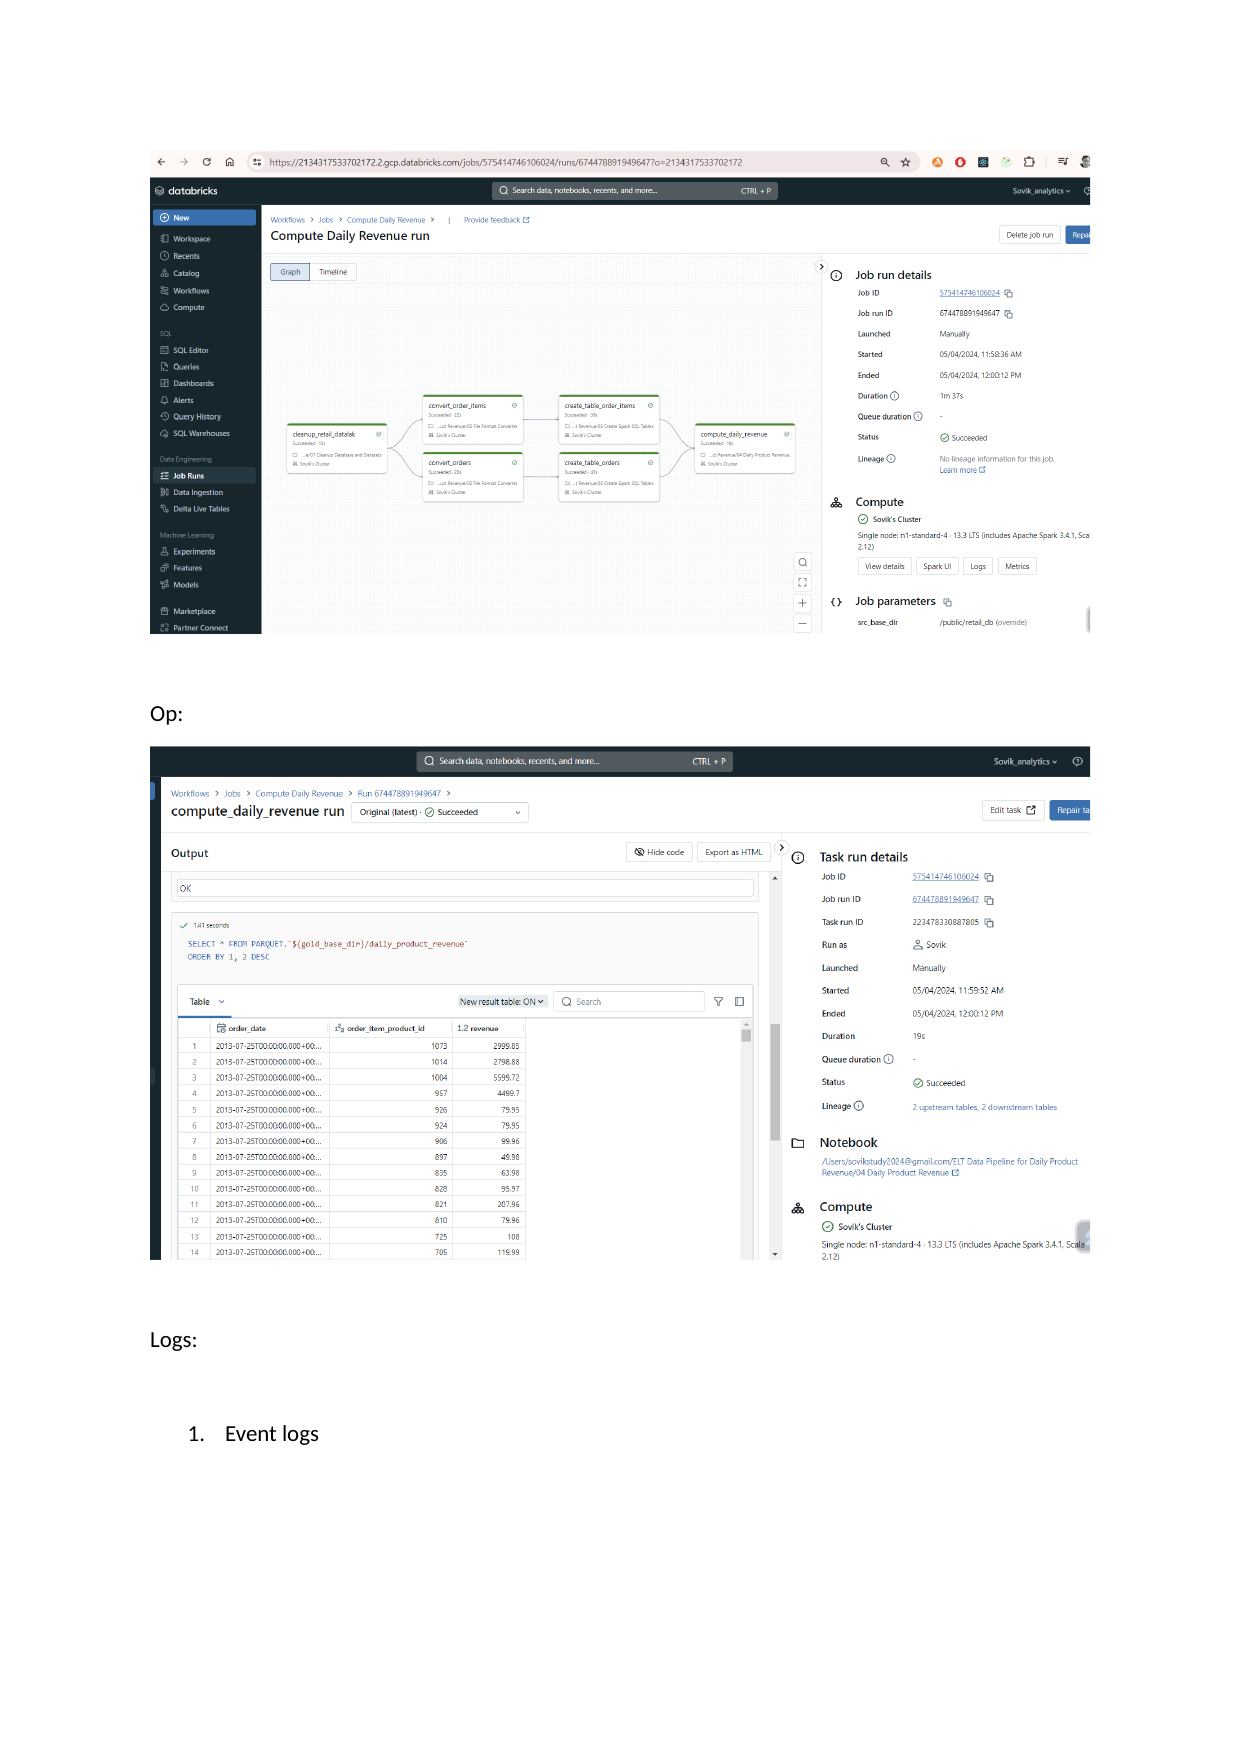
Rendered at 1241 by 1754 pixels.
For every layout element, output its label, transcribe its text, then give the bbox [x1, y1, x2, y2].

picture [150, 150, 1091, 634]
picture [150, 746, 1091, 1260]
text Op: [150, 699, 1090, 727]
text Logs: [150, 1325, 1090, 1353]
list Event logs [187, 1419, 1090, 1447]
